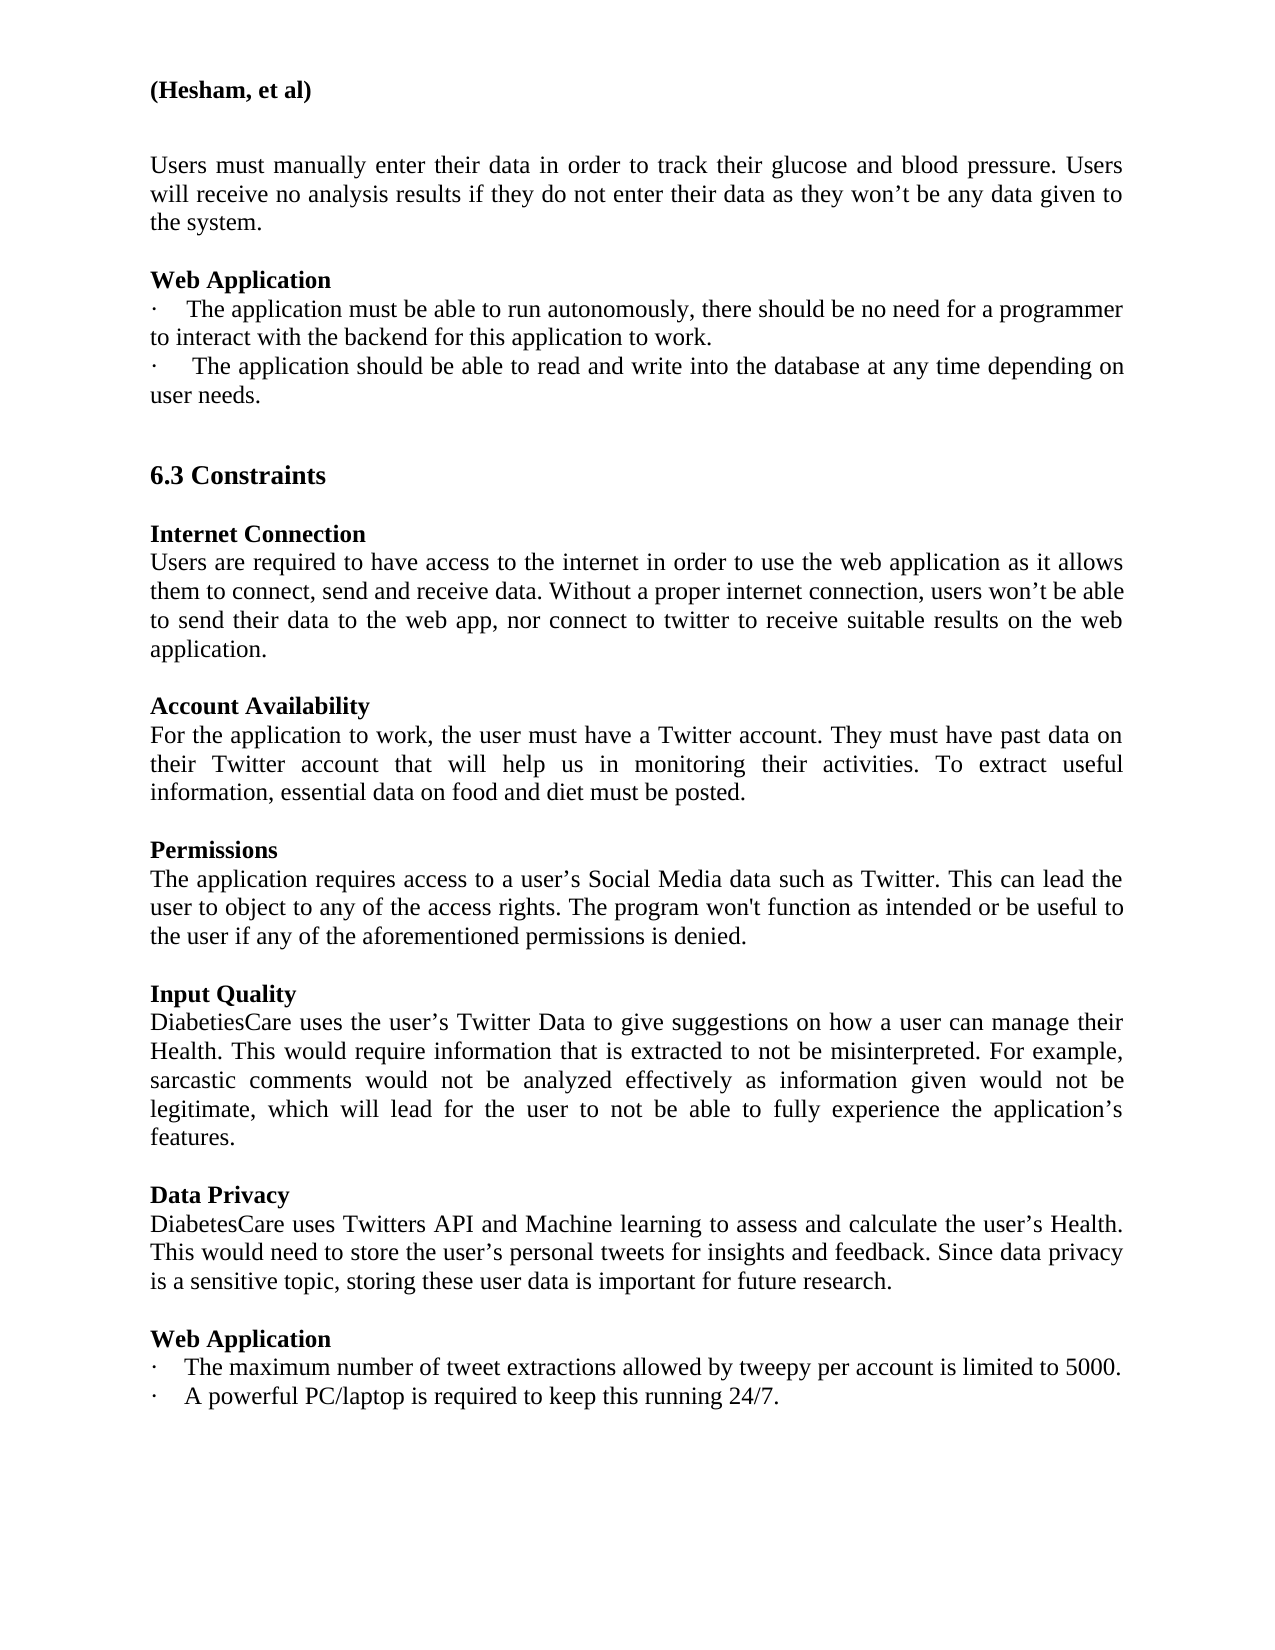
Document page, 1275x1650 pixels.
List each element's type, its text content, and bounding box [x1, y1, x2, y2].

text DiabetesCare uses Twitters API and Machine learning to assess and calculate the user’s Health. This would need to store the user’s personal tweets for insights and feedback. Since data privacy is a sensitive topic, storing these user data is important for future research. [150, 1209, 1125, 1295]
text Web Application [150, 1324, 1125, 1352]
text Account Availability [150, 691, 1125, 720]
text Data Privacy [150, 1180, 1125, 1209]
text · The application should be able to read and write into the database at any time depending on user needs. [150, 351, 1125, 409]
text · A powerful PC/laptop is required to keep this running 24/7. [150, 1381, 1125, 1410]
text · The maximum number of tweet extractions allowed by tweepy per account is limited to 5000. [150, 1352, 1125, 1381]
text Users are required to have access to the internet in order to use the web application as it allows them to connect, send and receive data. Without a proper internet connection, users won’t be able to send their data to the web app, nor connect to twitter to receive suitable results on the web application. [150, 547, 1125, 662]
text Internet Connection [150, 519, 1125, 547]
text · The application must be able to run autonomously, there should be no need for a programmer to interact with the backend for this application to work. [150, 294, 1125, 351]
text Permissions [150, 835, 1125, 864]
text Users must manually enter their data in order to track their glucose and blood pressure. Users will receive no analysis results if they do not enter their data as they won’t be any data given to the system. [150, 150, 1125, 236]
text DiabetiesCare uses the user’s Twitter Data to give suggestions on how a user can manage their Health. This would require information that is extracted to not be misinterpreted. For example, sarcastic comments would not be analyzed effectively as information given would not be legitimate, which will lead for the user to not be able to fully experience the application’s features. [150, 1007, 1125, 1151]
text Input Quality [150, 979, 1125, 1007]
text Web Application [150, 265, 1125, 294]
text The application requires access to a user’s Social Media data such as Twitter. This can lead the user to object to any of the access rights. The program won't function as intended or be useful to the user if any of the aforementioned permissions is denied. [150, 864, 1125, 950]
text For the application to work, the user must have a Twitter account. They must have past data on their Twitter account that will help us in monitoring their activities. To extract useful information, essential data on food and diet must be posted. [150, 720, 1125, 806]
subtitle 6.3 Constraints [150, 459, 1125, 490]
